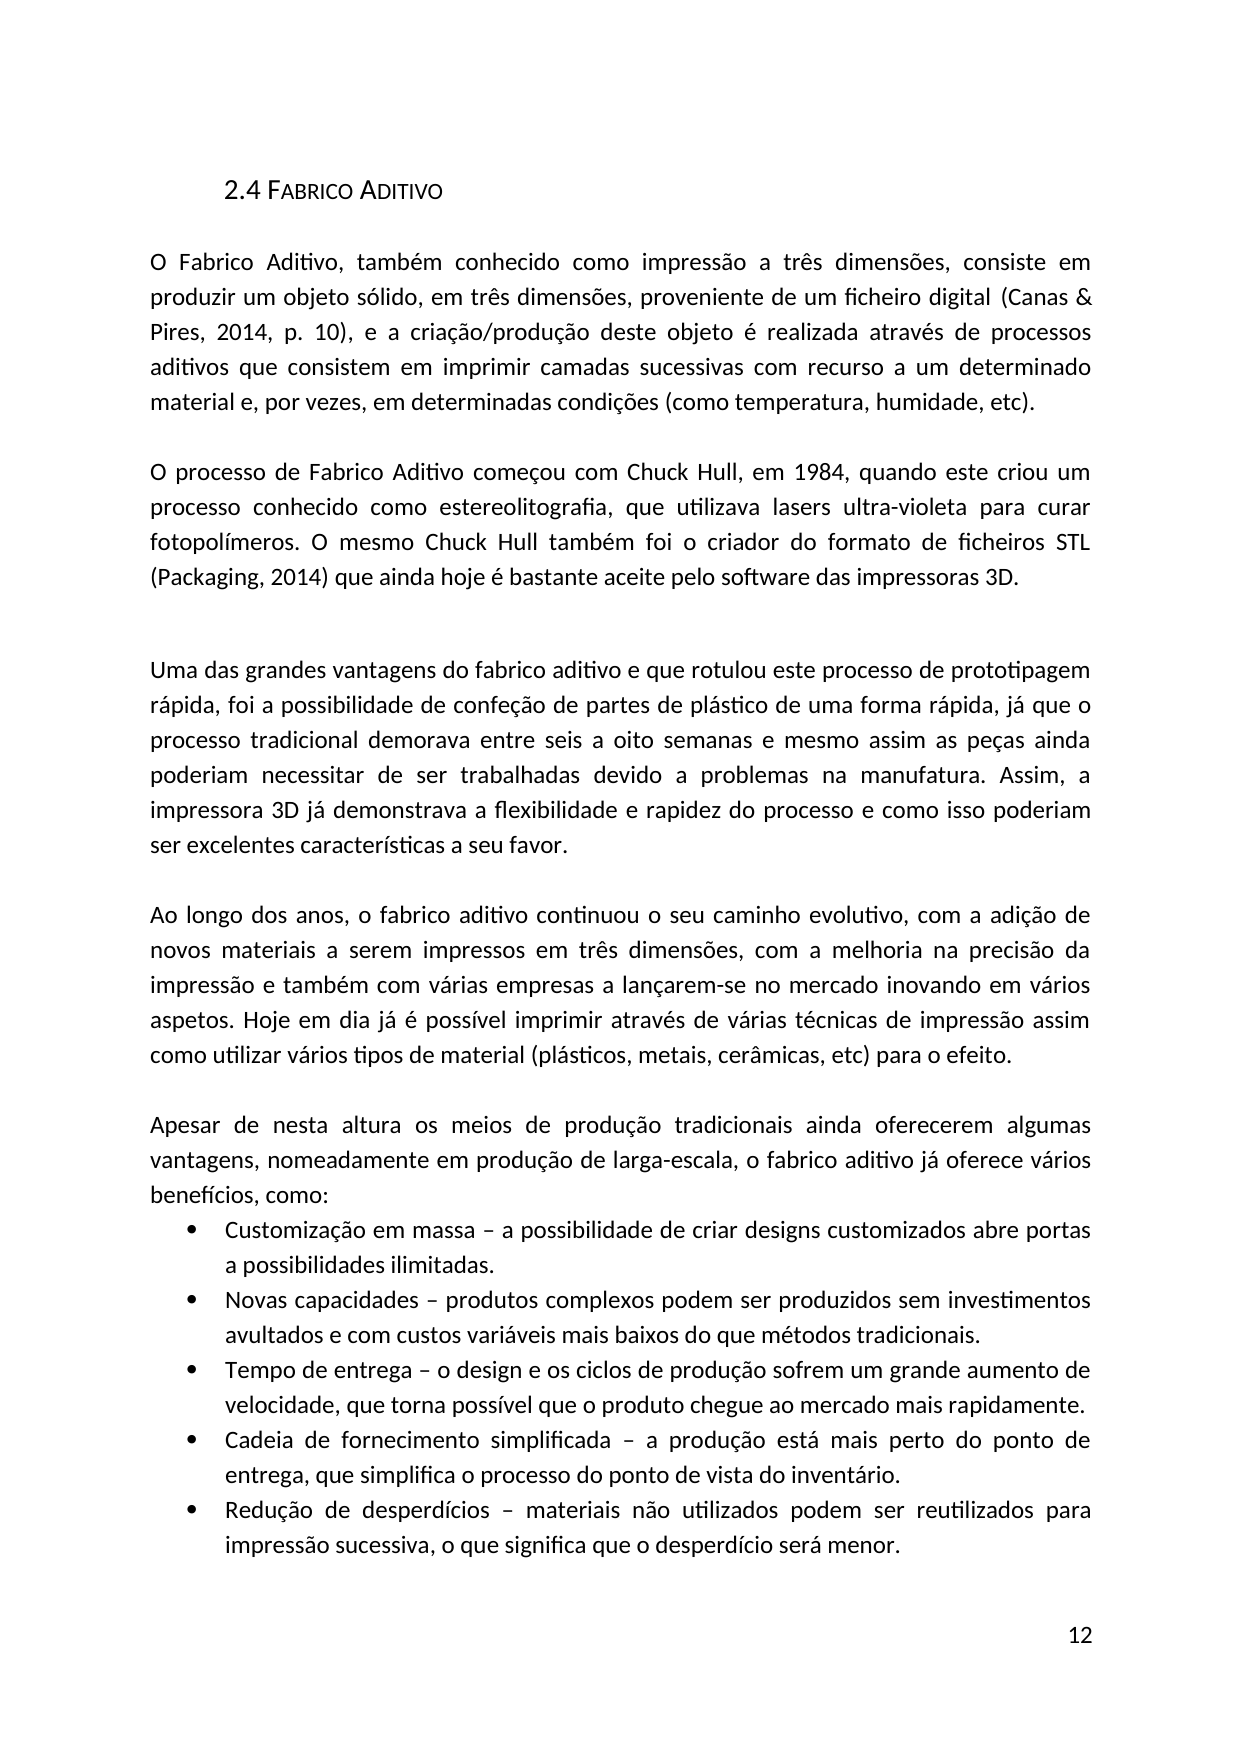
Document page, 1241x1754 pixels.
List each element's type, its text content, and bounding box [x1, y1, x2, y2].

text Ao longo dos anos, o fabrico aditivo continuou o seu caminho evolutivo, com a adição de novos materiais a serem impressos em três dimensões, com a melhoria na precisão da impressão e também com várias empresas a lançarem-se no mercado inovando em vários aspetos. Hoje em dia já é possível imprimir através de várias técnicas de impressão assim como utilizar vários tipos de material (plásticos, metais, cerâmicas, etc) para o efeito. [150, 899, 1092, 1069]
list Customização em massa – a possibilidade de criar designs customizados abre portas a possibilidades ilimitadas. [187, 1214, 1092, 1279]
text Apesar de nesta altura os meios de produção tradicionais ainda oferecerem algumas vantagens, nomeadamente em produção de larga-escala, o fabrico aditivo já oferece vários benefícios, como: [150, 1109, 1092, 1209]
list Redução de desperdícios – materiais não utilizados podem ser reutilizados para impressão sucessiva, o que significa que o desperdício será menor. [187, 1494, 1092, 1559]
text O processo de Fabrico Aditivo começou com Chuck Hull, em 1984, quando este criou um processo conhecido como estereolitografia, que utilizava lasers ultra-violeta para curar fotopolímeros. O mesmo Chuck Hull também foi o criador do formato de ficheiros STL (Packaging, 2014) que ainda hoje é bastante aceite pelo software das impressoras 3D. [150, 456, 1092, 592]
text Uma das grandes vantagens do fabrico aditivo e que rotulou este processo de prototipagem rápida, foi a possibilidade de confeção de partes de plástico de uma forma rápida, já que o processo tradicional demorava entre seis a oito semanas e mesmo assim as peças ainda poderiam necessitar de ser trabalhadas devido a problemas na manufatura. Assim, a impressora 3D já demonstrava a flexibilidade e rapidez do processo e como isso poderiam ser excelentes características a seu favor. [150, 654, 1092, 859]
list Novas capacidades – produtos complexos podem ser produzidos sem investimentos avultados e com custos variáveis mais baixos do que métodos tradicionais. [187, 1284, 1092, 1349]
list Tempo de entrega – o design e os ciclos de produção sofrem um grande aumento de velocidade, que torna possível que o produto chegue ao mercado mais rapidamente. [187, 1354, 1092, 1419]
subtitle 2.4 Fabrico Aditivo [150, 171, 1092, 206]
list Cadeia de fornecimento simplificada – a produção está mais perto do ponto de entrega, que simplifica o processo do ponto de vista do inventário. [187, 1424, 1092, 1489]
text O Fabrico Aditivo, também conhecido como impressão a três dimensões, consiste em produzir um objeto sólido, em três dimensões, proveniente de um ficheiro digital (Canas & Pires, 2014, p. 10), e a criação/produção deste objeto é realizada através de processos aditivos que consistem em imprimir camadas sucessivas com recurso a um determinado material e, por vezes, em determinadas condições (como temperatura, humidade, etc). [150, 246, 1092, 417]
